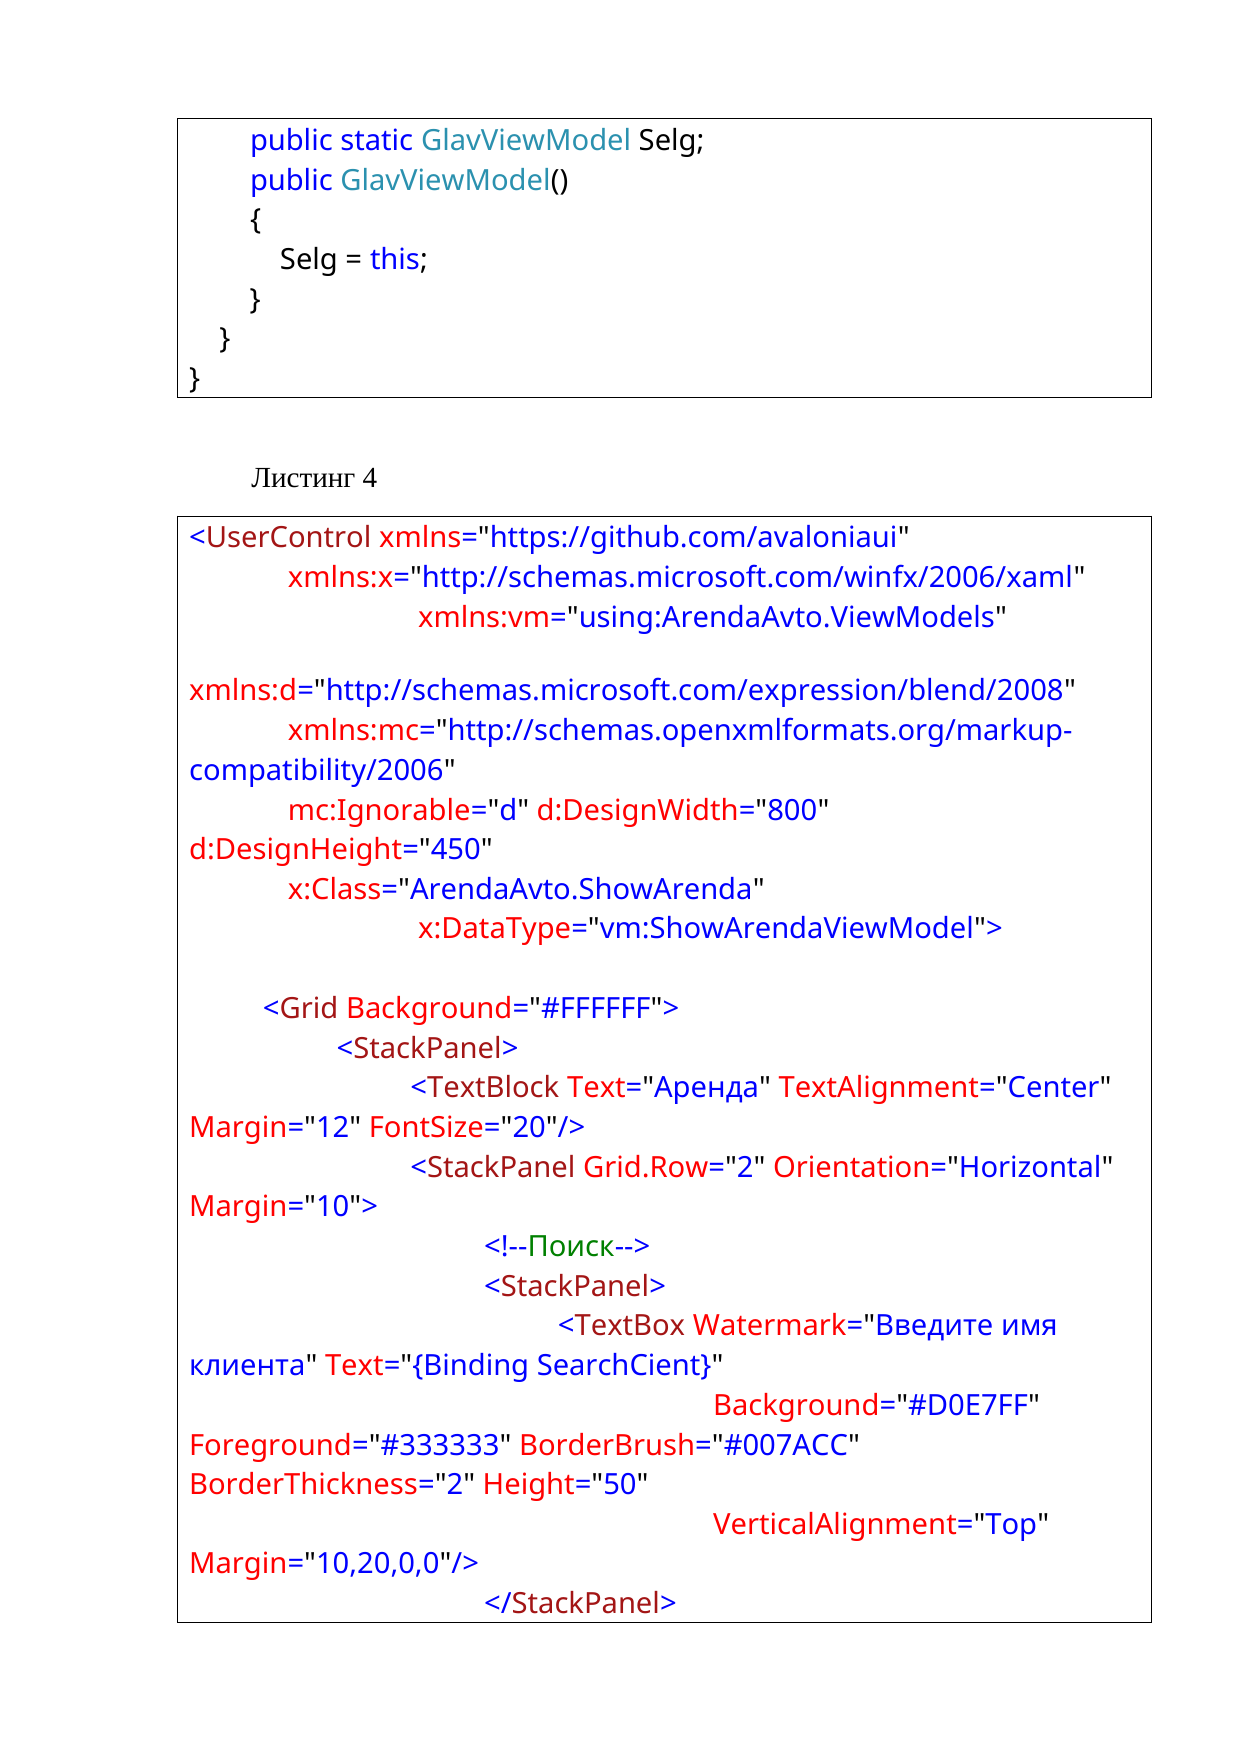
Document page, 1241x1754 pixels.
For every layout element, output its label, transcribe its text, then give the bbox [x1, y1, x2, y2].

text Листинг 4 [177, 460, 1152, 494]
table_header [178, 517, 1151, 1622]
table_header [178, 119, 1151, 397]
